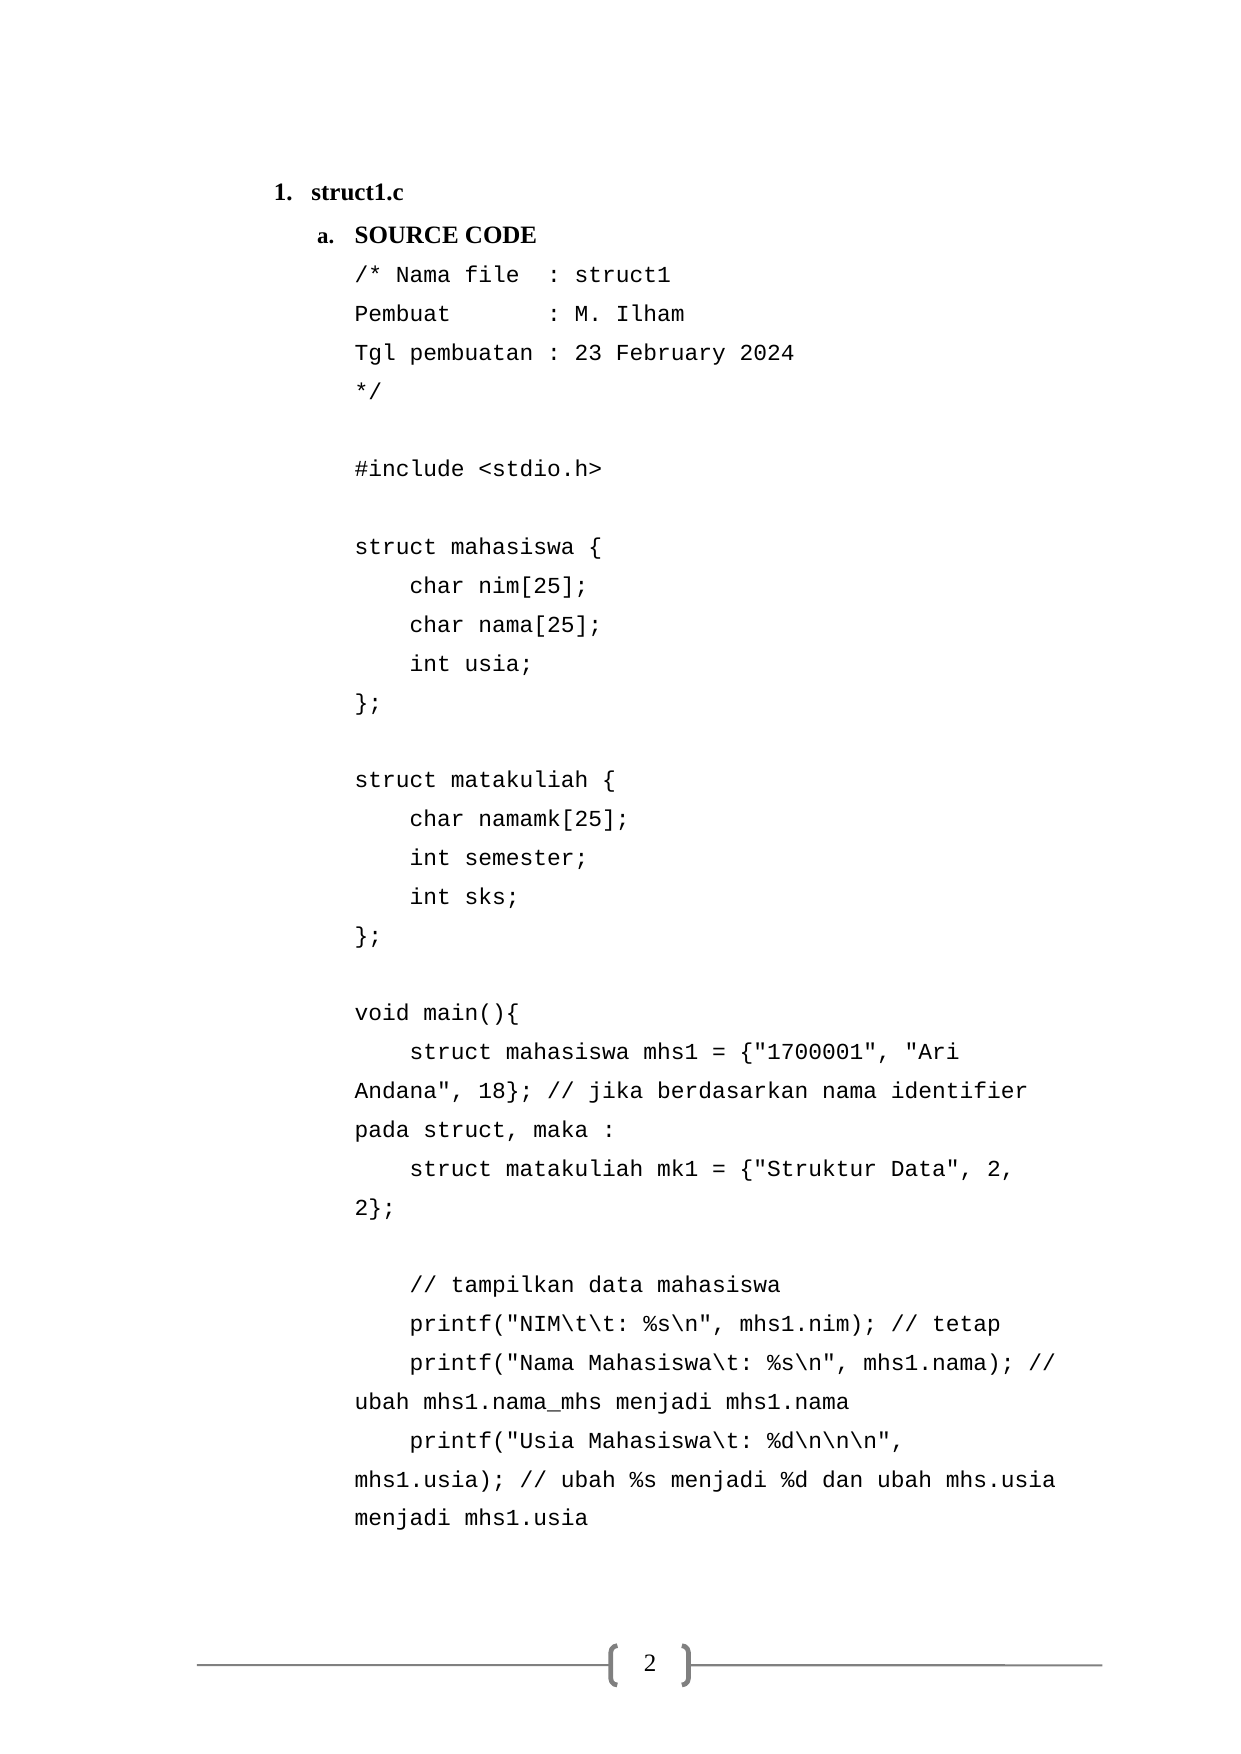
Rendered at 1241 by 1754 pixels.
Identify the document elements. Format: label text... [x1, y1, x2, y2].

list struct mahasiswa mhs1 = {"1700001", "Ari Andana", 18}; // jika berdasarkan nama identifier pada struct, maka : [354, 1041, 1063, 1144]
list printf("NIM\t\t: %s\n", mhs1.nim); // tetap [354, 1312, 1063, 1338]
list */ [354, 380, 1063, 406]
list struct matakuliah mk1 = {"Struktur Data", 2, 2}; [354, 1157, 1063, 1222]
list printf("Nama Mahasiswa\t: %s\n", mhs1.nama); // ubah mhs1.nama_mhs menjadi mhs1.nama [354, 1351, 1063, 1416]
list printf("Usia Mahasiswa\t: %d\n\n\n", mhs1.usia); // ubah %s menjadi %d dan ubah mhs.usia menjadi mhs1.usia [354, 1429, 1063, 1533]
list }; [354, 924, 1063, 950]
list /* Nama file : struct1 [354, 263, 1063, 289]
list struct mahasiswa { [354, 535, 1063, 561]
list // tampilkan data mahasiswa [354, 1274, 1063, 1299]
list char namamk[25]; [354, 807, 1063, 833]
list void main(){ [354, 1002, 1063, 1028]
list }; [354, 691, 1063, 717]
list int sks; [354, 885, 1063, 911]
list Tgl pembuatan : 23 February 2024 [354, 341, 1063, 367]
list int semester; [354, 846, 1063, 872]
list struct1.c [274, 177, 1063, 206]
list Pembuat : M. Ilham [354, 302, 1063, 328]
list char nama[25]; [354, 613, 1063, 639]
list #include <stdio.h> [354, 458, 1063, 484]
list struct matakuliah { [354, 768, 1063, 794]
list SOURCE CODE [317, 220, 1063, 249]
list int usia; [354, 652, 1063, 678]
list char nim[25]; [354, 574, 1063, 600]
